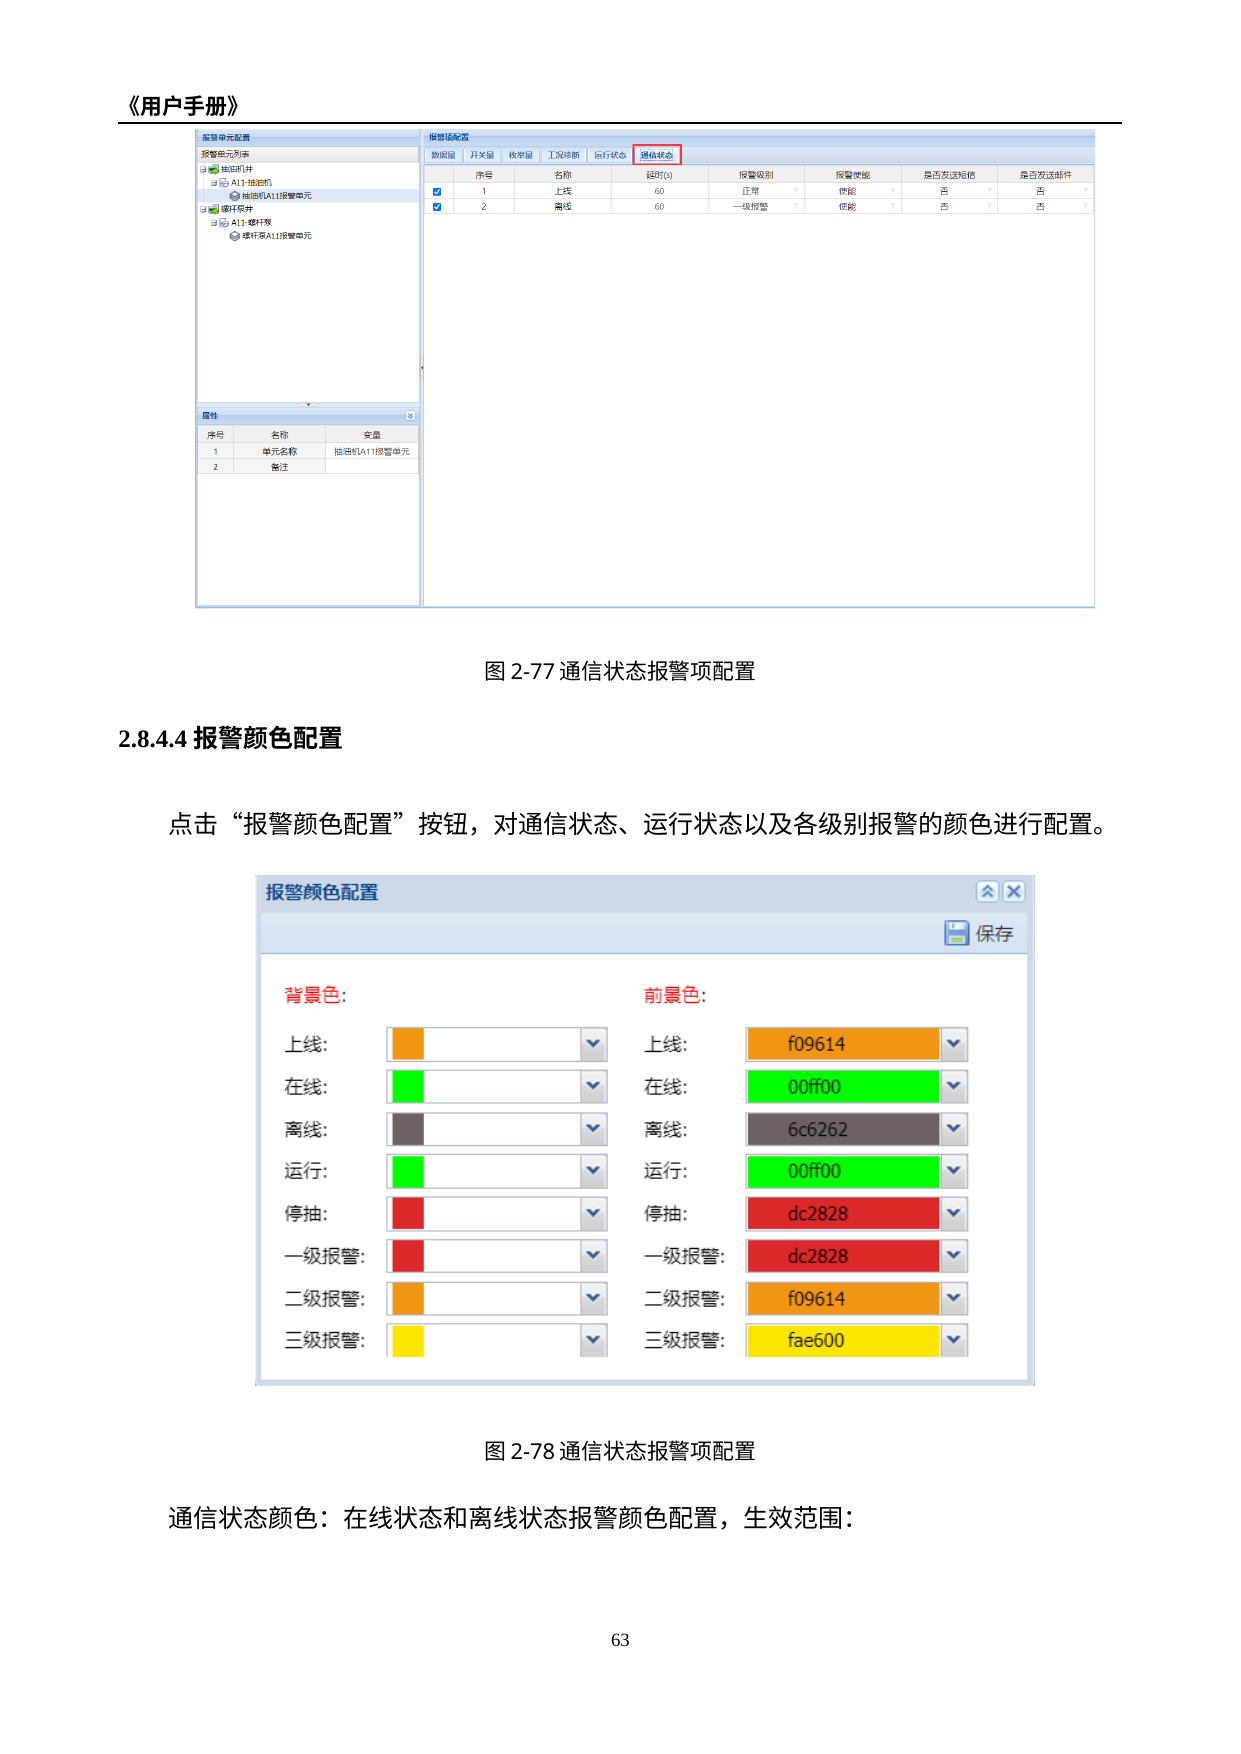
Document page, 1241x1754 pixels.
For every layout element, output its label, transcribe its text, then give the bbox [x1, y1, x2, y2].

text 点击“报警颜色配置”按钮，对通信状态、运行状态以及各级别报警的颜色进行配置。 [118, 789, 1122, 857]
subtitle 2.8.4.4 报警颜色配置 [118, 703, 1122, 771]
text 图2-78通信状态报警项配置 [118, 1433, 1122, 1467]
picture [195, 129, 1096, 609]
picture [255, 875, 1036, 1386]
text 图2-77通信状态报警项配置 [118, 653, 1122, 687]
text 通信状态颜色：在线状态和离线状态报警颜色配置，生效范围： [118, 1482, 1122, 1550]
